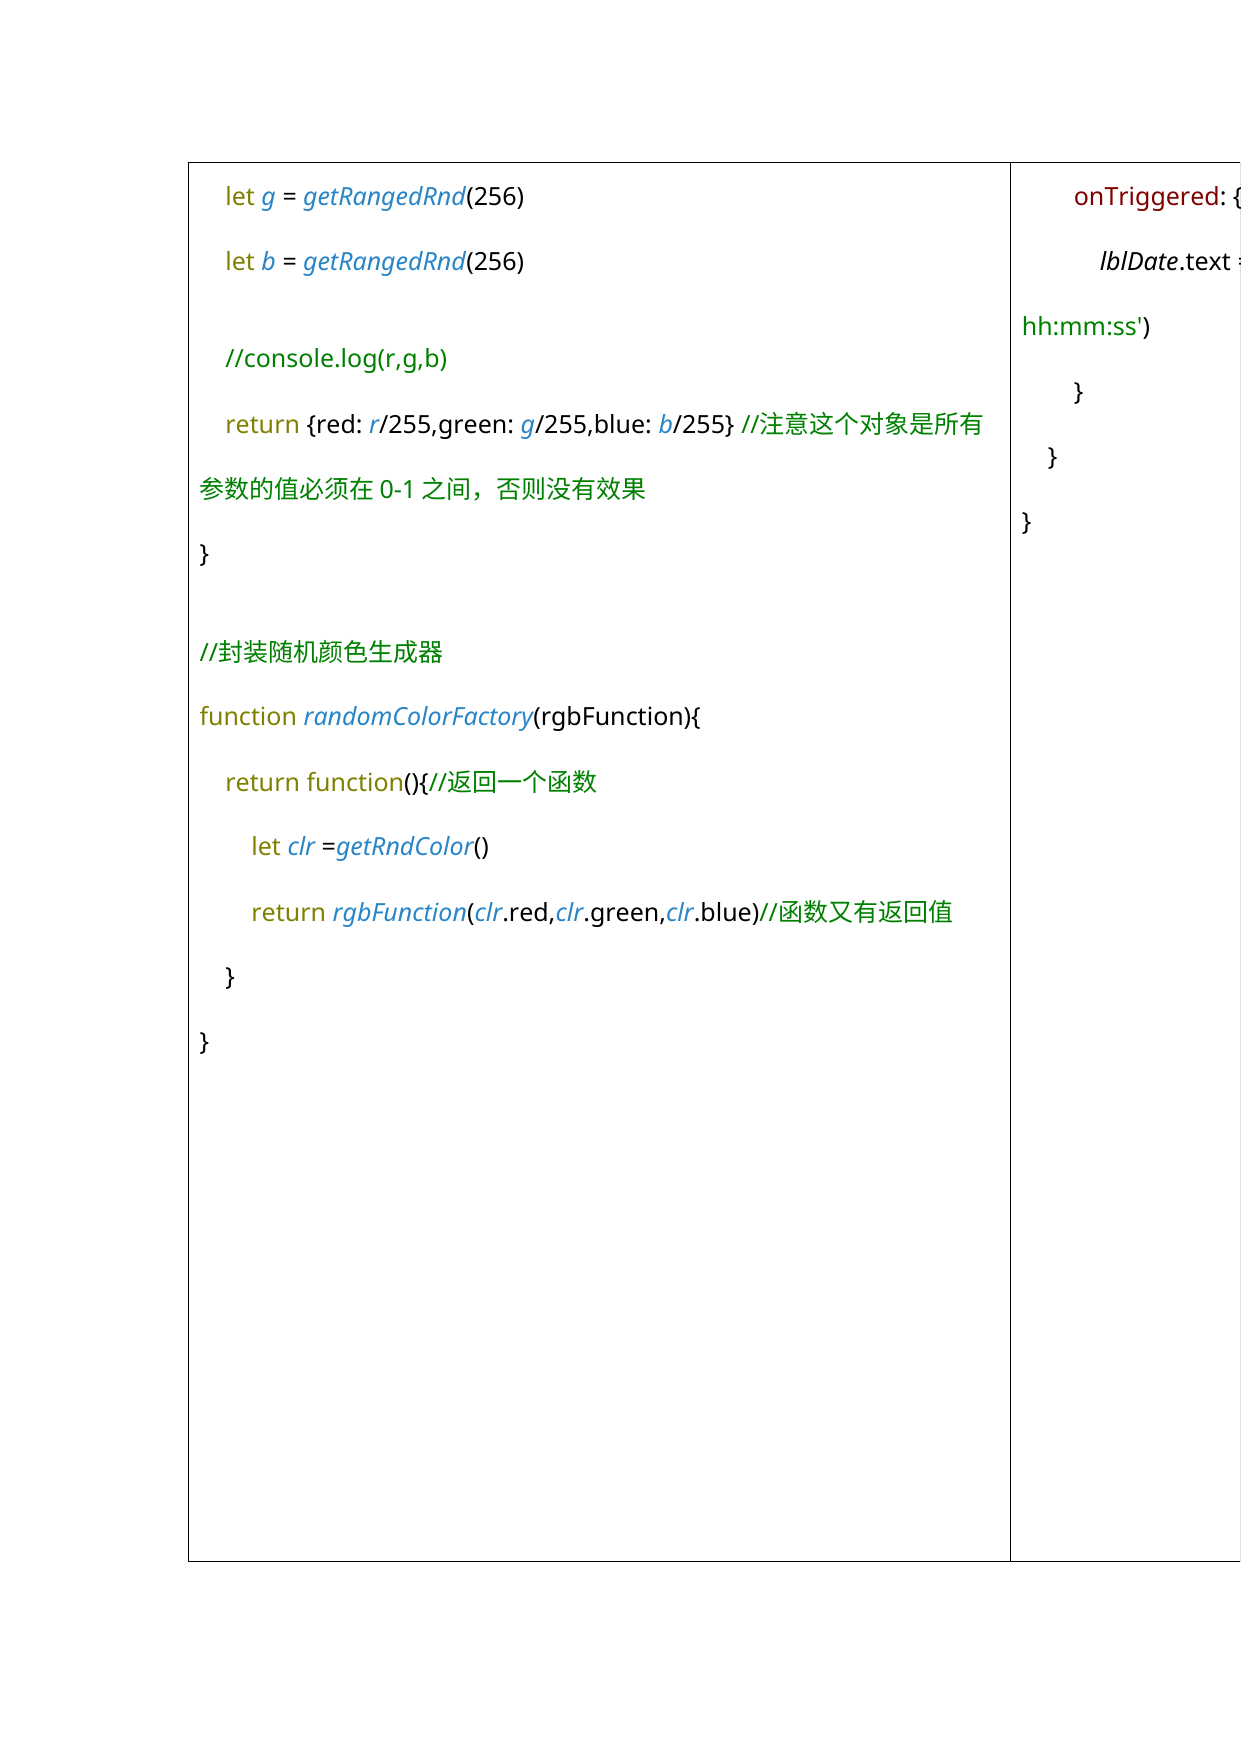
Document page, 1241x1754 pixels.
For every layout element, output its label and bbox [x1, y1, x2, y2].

table_header [189, 163, 1010, 1561]
table_header [1011, 163, 1240, 1561]
